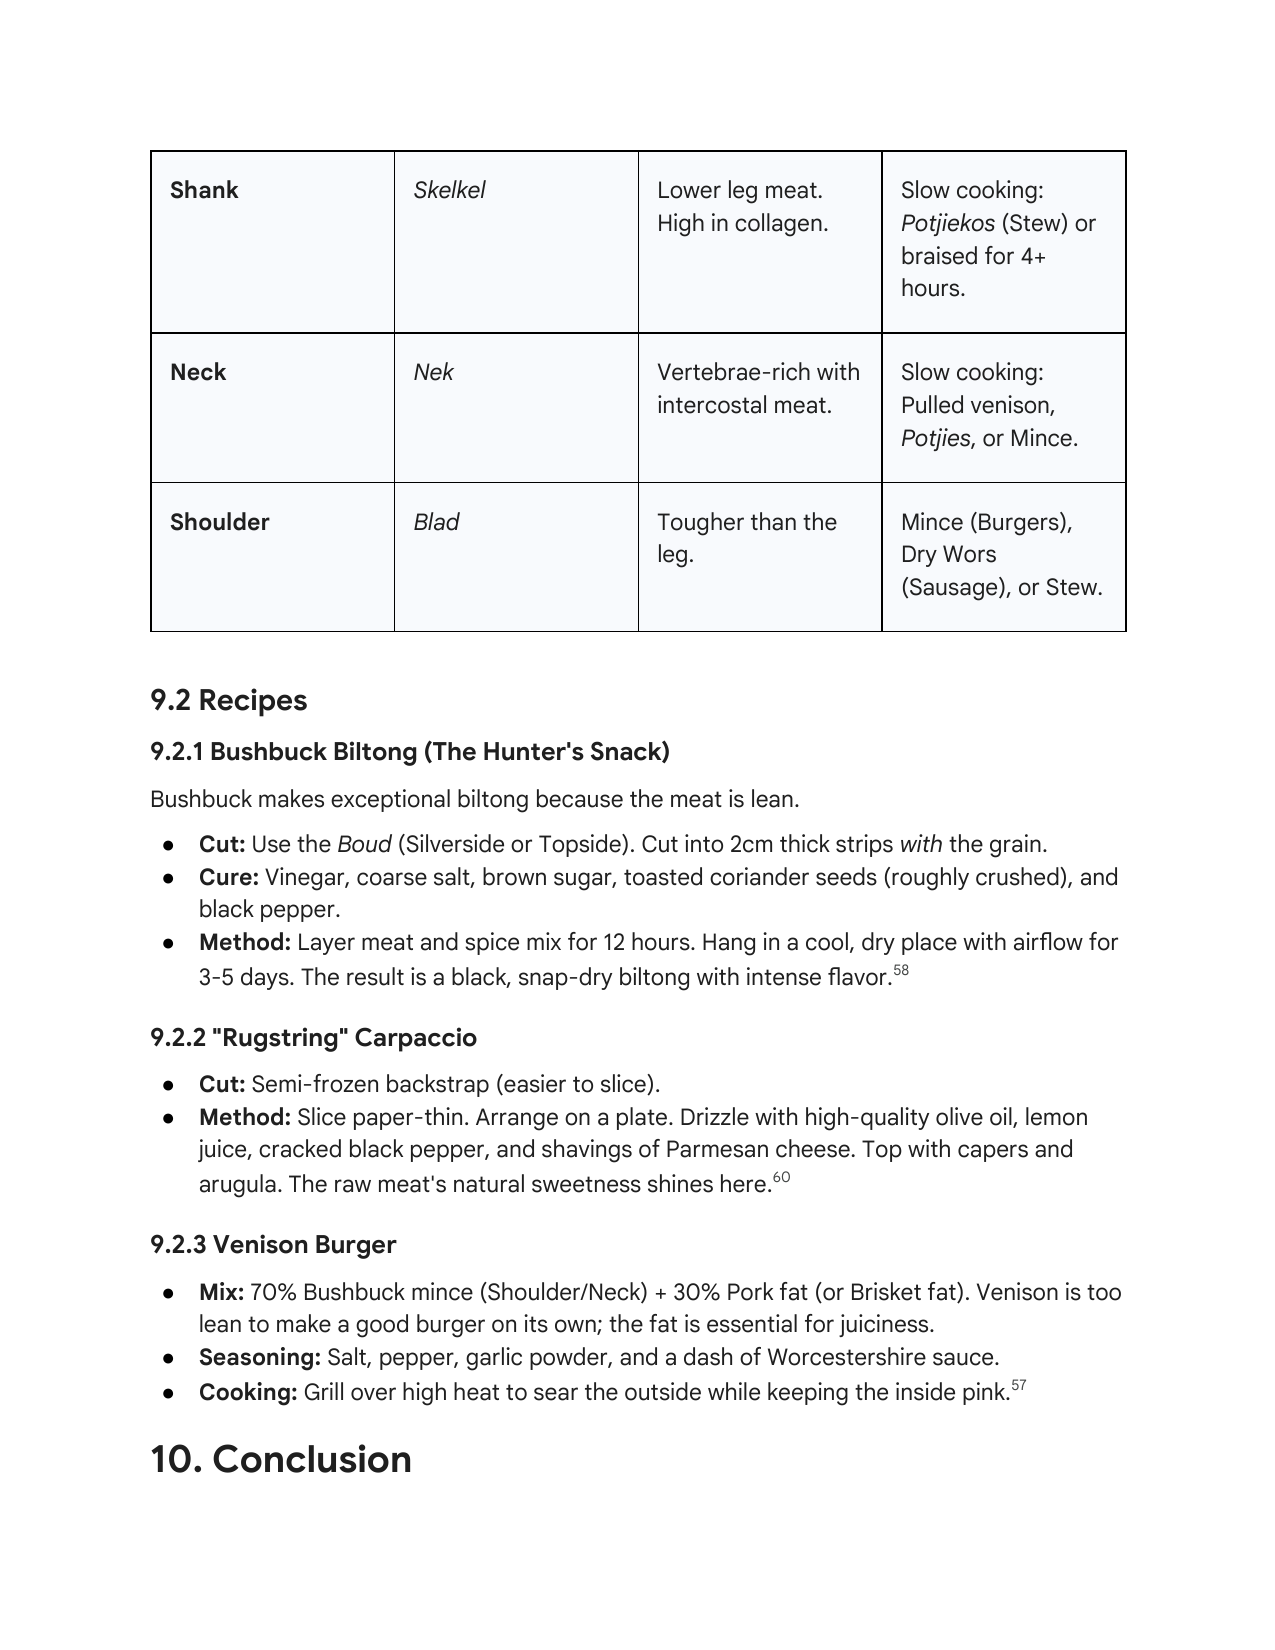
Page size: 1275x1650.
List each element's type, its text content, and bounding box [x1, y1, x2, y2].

list Cure: Vinegar, coarse salt, brown sugar, toasted coriander seeds (roughly crushed), and black pepper. [161, 863, 1125, 924]
table_cell Shoulder [152, 483, 394, 631]
table_cell Slow cooking: Potjiekos (Stew) or braised for 4+ hours. [883, 152, 1125, 332]
subtitle 9.2.2 "Rugstring" Carpaccio [150, 1022, 1125, 1053]
list Seasoning: Salt, pepper, garlic powder, and a dash of Worcestershire sauce. [161, 1343, 1125, 1372]
table_cell Slow cooking: Pulled venison, Potjies, or Mince. [883, 334, 1125, 481]
text Bushbuck makes exceptional biltong because the meat is lean. [150, 785, 1125, 813]
list Method: Slice paper-thin. Arrange on a plate. Drizzle with high-quality olive oil, lemon juice, cracked black pepper, and shavings of Parmesan cheese. Top with capers and arugula. The raw meat's natural sweetness shines here.60 [161, 1103, 1125, 1200]
table_cell Neck [152, 334, 394, 481]
table_cell Vertebrae-rich with intercostal meat. [639, 334, 881, 481]
table_cell Mince (Burgers), Dry Wors (Sausage), or Stew. [883, 483, 1125, 631]
table_cell Blad [395, 483, 638, 631]
list Mix: 70% Bushbuck mince (Shoulder/Neck) + 30% Pork fat (or Brisket fat). Venison is too lean to make a good burger on its own; the fat is essential for juiciness. [161, 1278, 1125, 1339]
list Cooking: Grill over high heat to sear the outside while keeping the inside pink.57 [161, 1376, 1125, 1407]
table_cell Skelkel [395, 152, 638, 332]
subtitle 9.2 Recipes [150, 682, 1125, 719]
list Cut: Use the Boud (Silverside or Topside). Cut into 2cm thick strips with the grain. [161, 830, 1125, 859]
list Cut: Semi-frozen backstrap (easier to slice). [161, 1070, 1125, 1099]
table_cell Nek [395, 334, 638, 481]
subtitle 10. Conclusion [150, 1437, 1125, 1483]
table_cell Shank [152, 152, 394, 332]
subtitle 9.2.1 Bushbuck Biltong (The Hunter's Snack) [150, 737, 1125, 768]
table_cell Lower leg meat. High in collagen. [639, 152, 881, 332]
list Method: Layer meat and spice mix for 12 hours. Hang in a cool, dry place with airflow for 3-5 days. The result is a black, snap-dry biltong with intense flavor.58 [161, 928, 1125, 993]
table_cell Tougher than the leg. [639, 483, 881, 631]
subtitle 9.2.3 Venison Burger [150, 1229, 1125, 1261]
